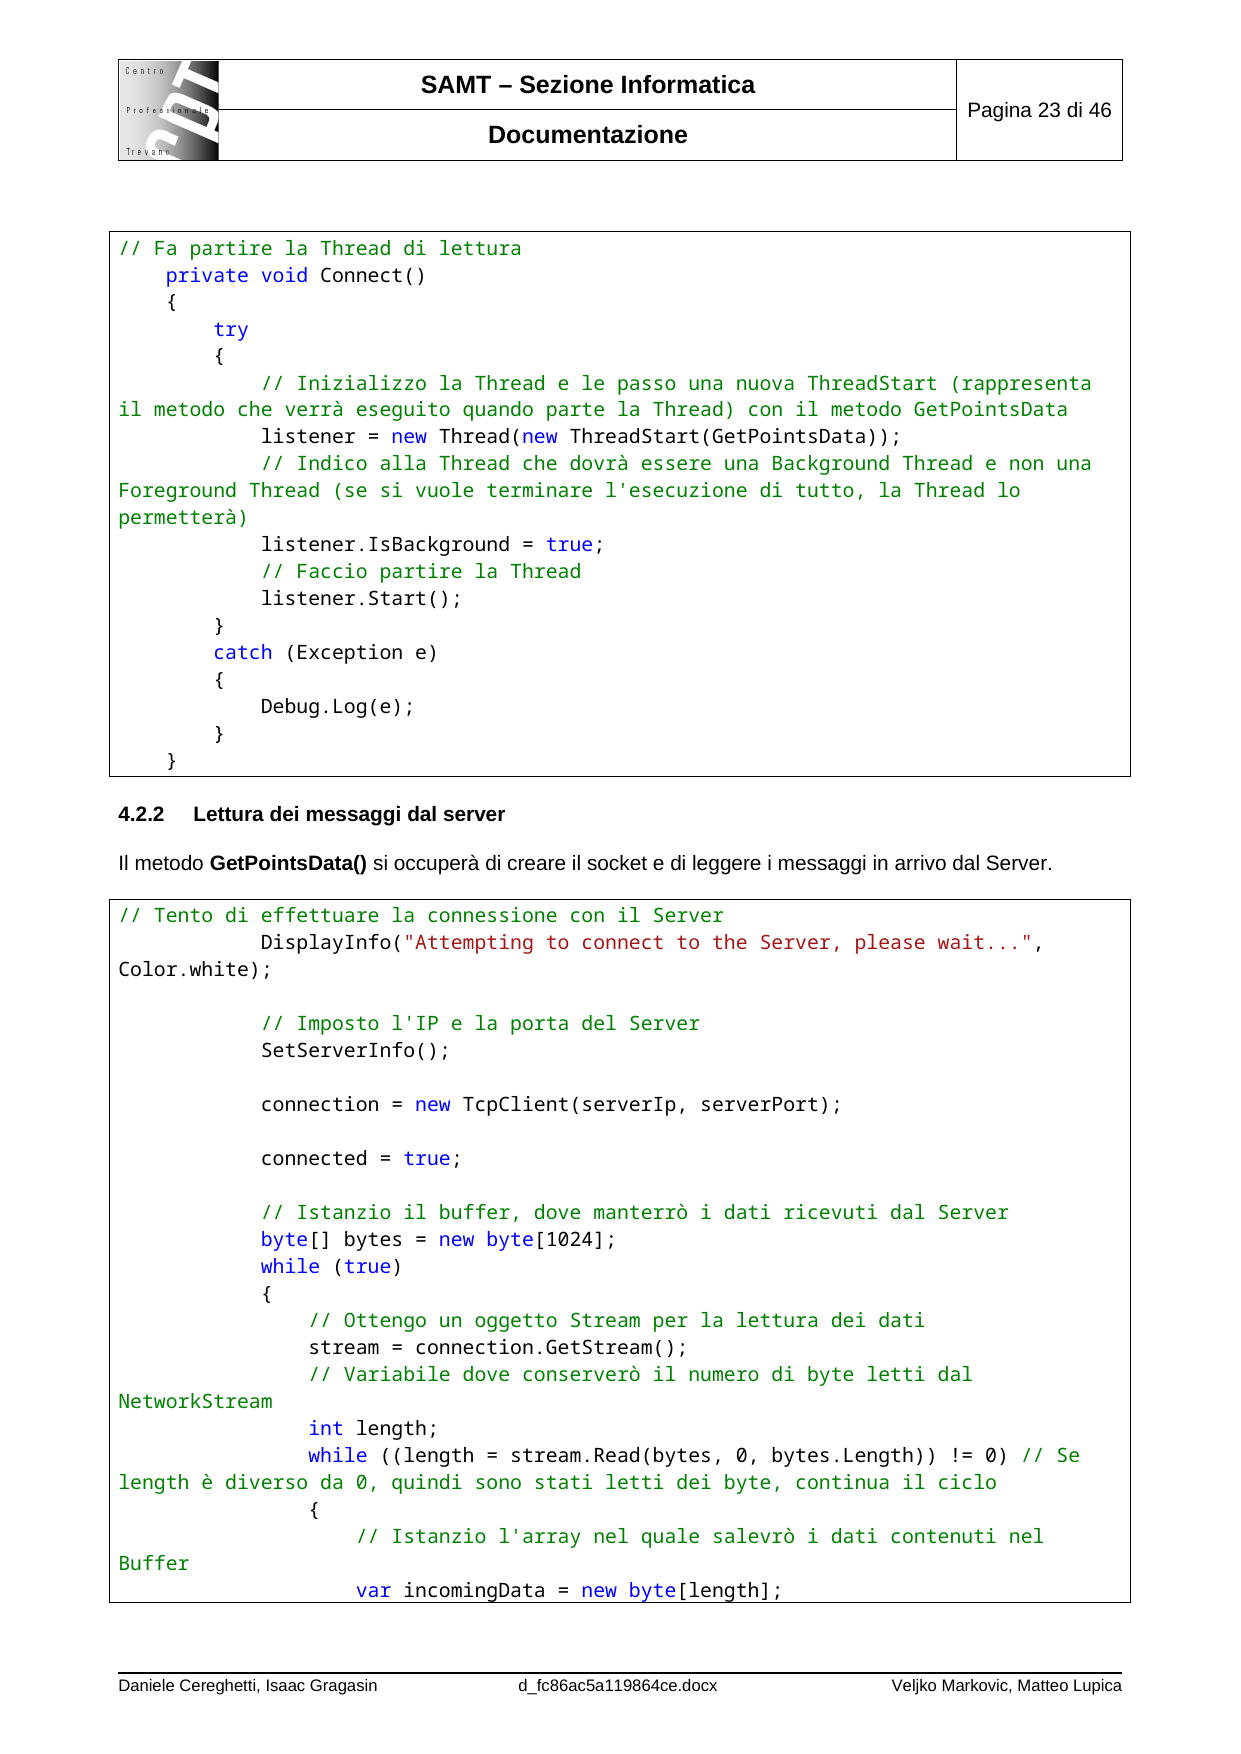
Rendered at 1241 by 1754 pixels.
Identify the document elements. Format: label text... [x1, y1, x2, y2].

text listener.IsBackground = true; [118, 531, 1122, 558]
text // Imposto l'IP e la porta del Server [118, 1009, 1122, 1036]
text try [118, 315, 1122, 342]
text // Istanzio l'array nel quale salevrò i dati contenuti nel Buffer [118, 1522, 1122, 1576]
text SetServerInfo(); [118, 1036, 1122, 1063]
text private void Connect() [118, 261, 1122, 288]
text // Istanzio il buffer, dove manterrò i dati ricevuti dal Server [118, 1198, 1122, 1225]
picture [118, 60, 219, 160]
text DisplayInfo("Attempting to connect to the Server, please wait...", Color.white); [118, 928, 1122, 982]
text } [110, 743, 1130, 776]
text catch (Exception e) [118, 638, 1122, 666]
text connection = new TcpClient(serverIp, serverPort); [118, 1090, 1122, 1117]
text connected = true; [118, 1144, 1122, 1171]
text { [118, 288, 1122, 315]
text byte[] bytes = new byte[1024]; [118, 1225, 1122, 1252]
text // Faccio partire la Thread [118, 558, 1122, 584]
text { [118, 342, 1122, 369]
text { [118, 1495, 1122, 1522]
text } [118, 719, 1122, 743]
text // Variabile dove conserverò il numero di byte letti dal NetworkStream [118, 1360, 1122, 1414]
text var incomingData = new byte[length]; [118, 1576, 1122, 1602]
text // Ottengo un oggetto Stream per la lettura dei dati [118, 1306, 1122, 1333]
text int length; [118, 1414, 1122, 1441]
text // Indico alla Thread che dovrà essere una Background Thread e non una Foreground Thread (se si vuole terminare l'esecuzione di tutto, la Thread lo permetterà) [118, 450, 1122, 531]
text // Fa partire la Thread di lettura [110, 232, 1130, 261]
subtitle Lettura dei messaggi dal server [118, 802, 1122, 826]
text Il metodo GetPointsData() si occuperà di creare il socket e di leggere i messaggi in arrivo dal Server. [118, 851, 1122, 874]
text { [118, 1279, 1122, 1306]
text // Inizializzo la Thread e le passo una nuova ThreadStart (rappresenta il metodo che verrà eseguito quando parte la Thread) con il metodo GetPointsData [118, 369, 1122, 423]
text listener = new Thread(new ThreadStart(GetPointsData)); [118, 423, 1122, 450]
text Debug.Log(e); [118, 692, 1122, 719]
text stream = connection.GetStream(); [118, 1333, 1122, 1360]
text { [118, 666, 1122, 692]
text listener.Start(); [118, 584, 1122, 612]
text } [118, 612, 1122, 638]
text while (true) [118, 1252, 1122, 1279]
text // Tento di effettuare la connessione con il Server [110, 900, 1130, 928]
text while ((length = stream.Read(bytes, 0, bytes.Length)) != 0) // Se length è diverso da 0, quindi sono stati letti dei byte, continua il ciclo [118, 1441, 1122, 1495]
